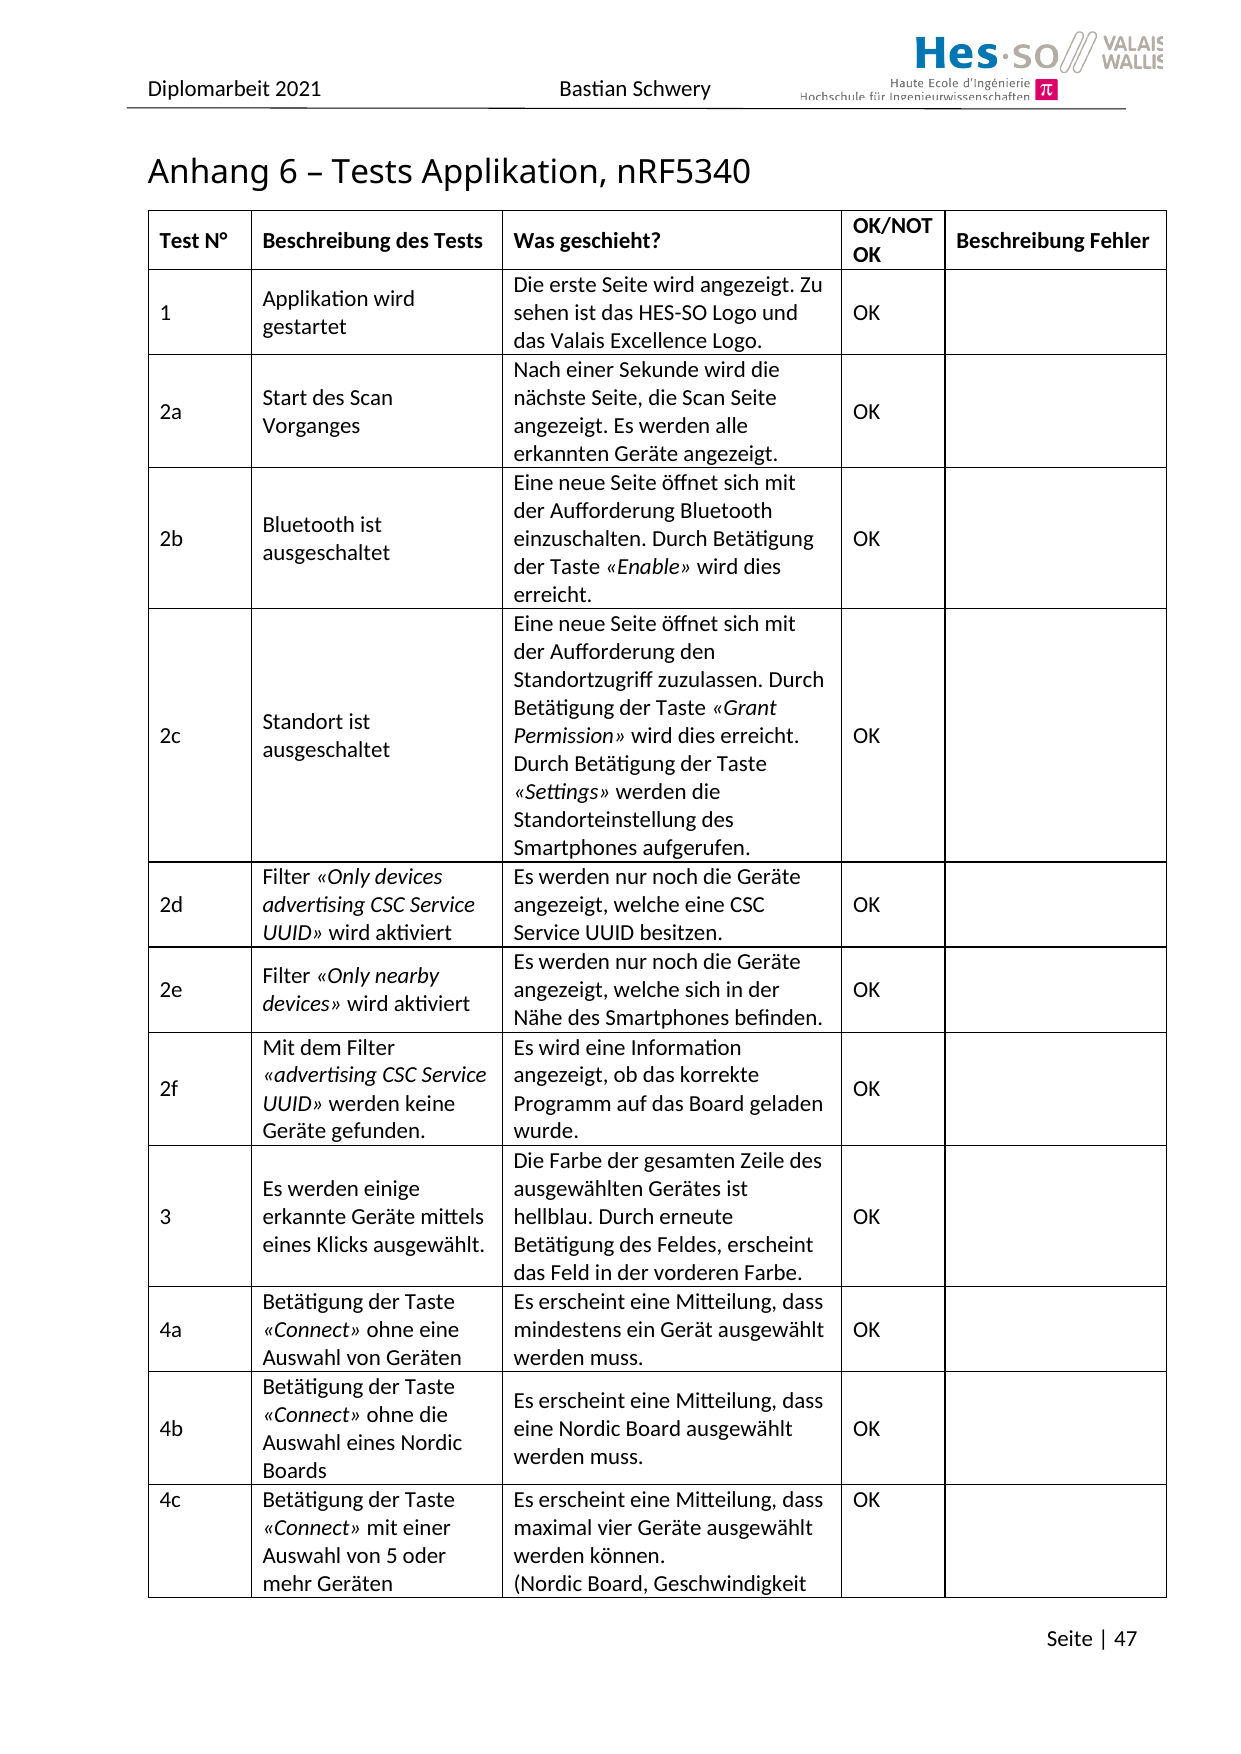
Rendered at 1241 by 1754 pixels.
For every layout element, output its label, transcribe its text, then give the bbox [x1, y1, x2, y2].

table_cell 4a [149, 1287, 251, 1371]
table_cell OK [842, 609, 944, 861]
table_cell Es erscheint eine Mitteilung, dass eine Nordic Board ausgewählt werden muss. [503, 1372, 841, 1484]
table_cell Die Farbe der gesamten Zeile des ausgewählten Gerätes ist hellblau. Durch erneute Betätigung des Feldes, erscheint das Feld in der vorderen Farbe. [503, 1146, 841, 1286]
table_cell Filter «Only nearby devices» wird aktiviert [252, 948, 502, 1032]
table_cell Es wird eine Information angezeigt, ob das korrekte Programm auf das Board geladen wurde. [503, 1033, 841, 1145]
table_cell Start des Scan Vorganges [252, 355, 502, 467]
table_cell OK [842, 1033, 944, 1145]
table_cell Es werden einige erkannte Geräte mittels eines Klicks ausgewählt. [252, 1146, 502, 1286]
table_cell OK [842, 863, 944, 946]
table_cell [946, 609, 1166, 861]
table_header Was geschieht? [503, 211, 841, 269]
picture [800, 31, 1163, 100]
table_cell Die erste Seite wird angezeigt. Zu sehen ist das HES-SO Logo und das Valais Excellence Logo. [503, 270, 841, 354]
table_cell 4b [149, 1372, 251, 1484]
table_cell [946, 863, 1166, 946]
table_cell Applikation wird gestartet [252, 270, 502, 354]
table_cell OK [842, 1485, 944, 1597]
table_cell 2b [149, 468, 251, 608]
table_cell Mit dem Filter «advertising CSC Service UUID» werden keine Geräte gefunden. [252, 1033, 502, 1145]
table_cell Eine neue Seite öffnet sich mit der Aufforderung Bluetooth einzuschalten. Durch Betätigung der Taste «Enable» wird dies erreicht. [503, 468, 841, 608]
table_cell [946, 1287, 1166, 1371]
table_cell Betätigung der Taste «Connect» ohne eine Auswahl von Geräten [252, 1287, 502, 1371]
table_cell [946, 1033, 1166, 1145]
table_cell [503, 1485, 841, 1597]
table_cell Es werden nur noch die Geräte angezeigt, welche sich in der Nähe des Smartphones befinden. [503, 948, 841, 1032]
table_cell OK [842, 1287, 944, 1371]
table_cell 3 [149, 1146, 251, 1286]
table_cell OK [842, 270, 944, 354]
table_cell Nach einer Sekunde wird die nächste Seite, die Scan Seite angezeigt. Es werden alle erkannten Geräte angezeigt. [503, 355, 841, 467]
table_cell Es erscheint eine Mitteilung, dass mindestens ein Gerät ausgewählt werden muss. [503, 1287, 841, 1371]
table_cell Es werden nur noch die Geräte angezeigt, welche eine CSC Service UUID besitzen. [503, 863, 841, 946]
table_cell Filter «Only devices advertising CSC Service UUID» wird aktiviert [252, 863, 502, 946]
table_cell [946, 355, 1166, 467]
table_header OK/NOT OK [842, 211, 944, 269]
table_cell 2a [149, 355, 251, 467]
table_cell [252, 1485, 502, 1597]
table_header Beschreibung Fehler [946, 211, 1166, 269]
table_cell 2f [149, 1033, 251, 1145]
table_cell OK [842, 948, 944, 1032]
table_cell Betätigung der Taste «Connect» ohne die Auswahl eines Nordic Boards [252, 1372, 502, 1484]
table_cell [946, 1372, 1166, 1484]
table_cell 2c [149, 609, 251, 861]
table_header Test N° [149, 211, 251, 269]
table_cell [946, 1146, 1166, 1286]
table_header Beschreibung des Tests [252, 211, 502, 269]
table_cell OK [842, 1372, 944, 1484]
table_cell OK [842, 355, 944, 467]
table_cell Bluetooth ist ausgeschaltet [252, 468, 502, 608]
table_cell Eine neue Seite öffnet sich mit der Aufforderung den Standortzugriff zuzulassen. Durch Betätigung der Taste «Grant Permission» wird dies erreicht. Durch Betätigung der Taste «Settings» werden die Standorteinstellung des Smartphones aufgerufen. [503, 609, 841, 861]
table_cell [946, 468, 1166, 608]
table_cell 2d [149, 863, 251, 946]
table_cell 1 [149, 270, 251, 354]
table_cell OK [842, 468, 944, 608]
table_cell [946, 948, 1166, 1032]
table_cell [946, 1485, 1166, 1597]
text Anhang 6 – Tests Applikation, nRF5340 [148, 148, 1137, 193]
table_cell Standort ist ausgeschaltet [252, 609, 502, 861]
table_cell 2e [149, 948, 251, 1032]
table_cell [946, 270, 1166, 354]
table_cell 4c [149, 1485, 251, 1597]
table_cell OK [842, 1146, 944, 1286]
